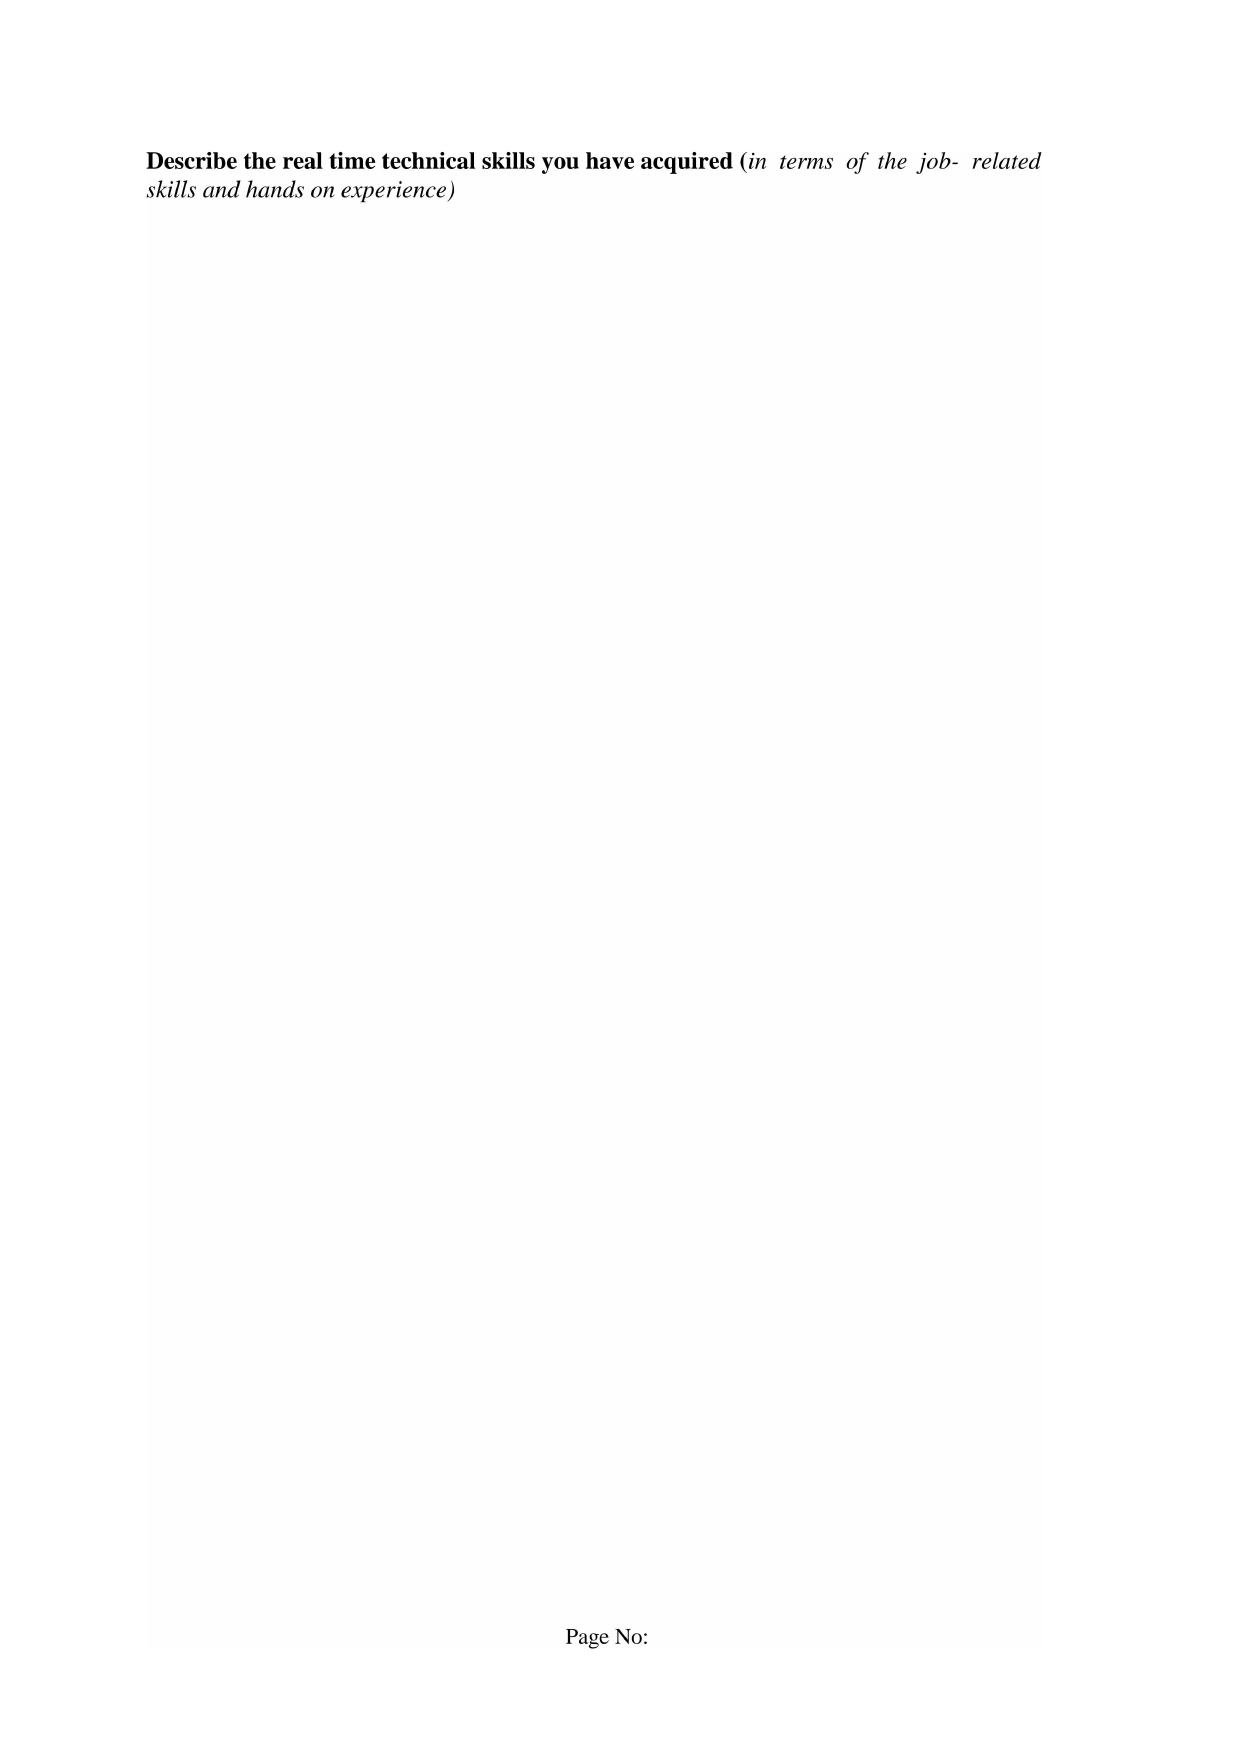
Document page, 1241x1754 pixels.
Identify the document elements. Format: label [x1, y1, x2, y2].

picture [145, 150, 1043, 1649]
